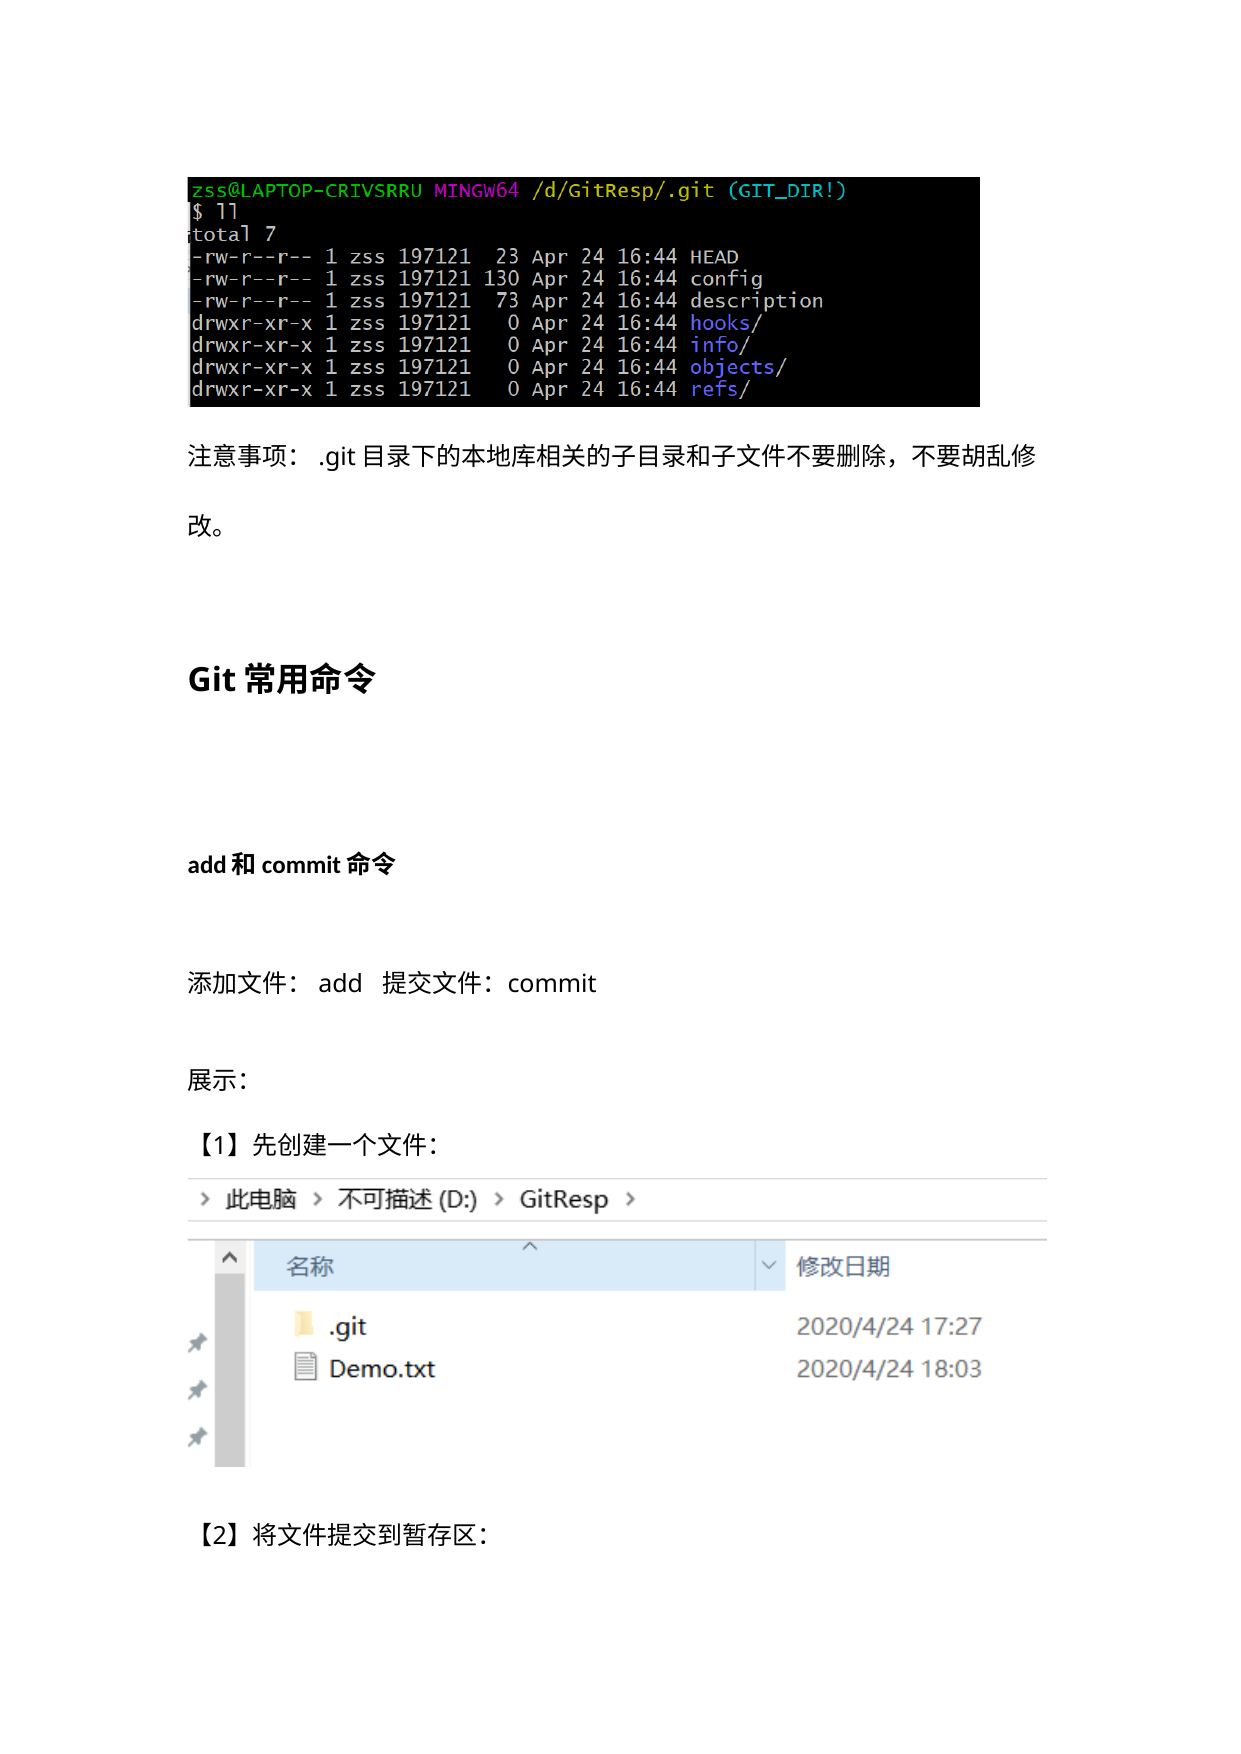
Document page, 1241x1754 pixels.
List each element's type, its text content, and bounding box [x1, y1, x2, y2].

text 【1】先创建一个文件： [187, 1111, 1053, 1176]
text 【2】将文件提交到暂存区： [187, 1501, 1053, 1566]
subtitle Git常用命令 [187, 644, 1053, 709]
text 添加文件： add 提交文件：commit [187, 949, 1053, 1014]
text 注意事项： .git目录下的本地库相关的子目录和子文件不要删除，不要胡乱修改。 [187, 422, 1053, 552]
subtitle add和commit命令 [187, 831, 1053, 896]
text 展示： [187, 1046, 1053, 1111]
picture [187, 177, 980, 407]
picture [187, 1178, 1047, 1467]
